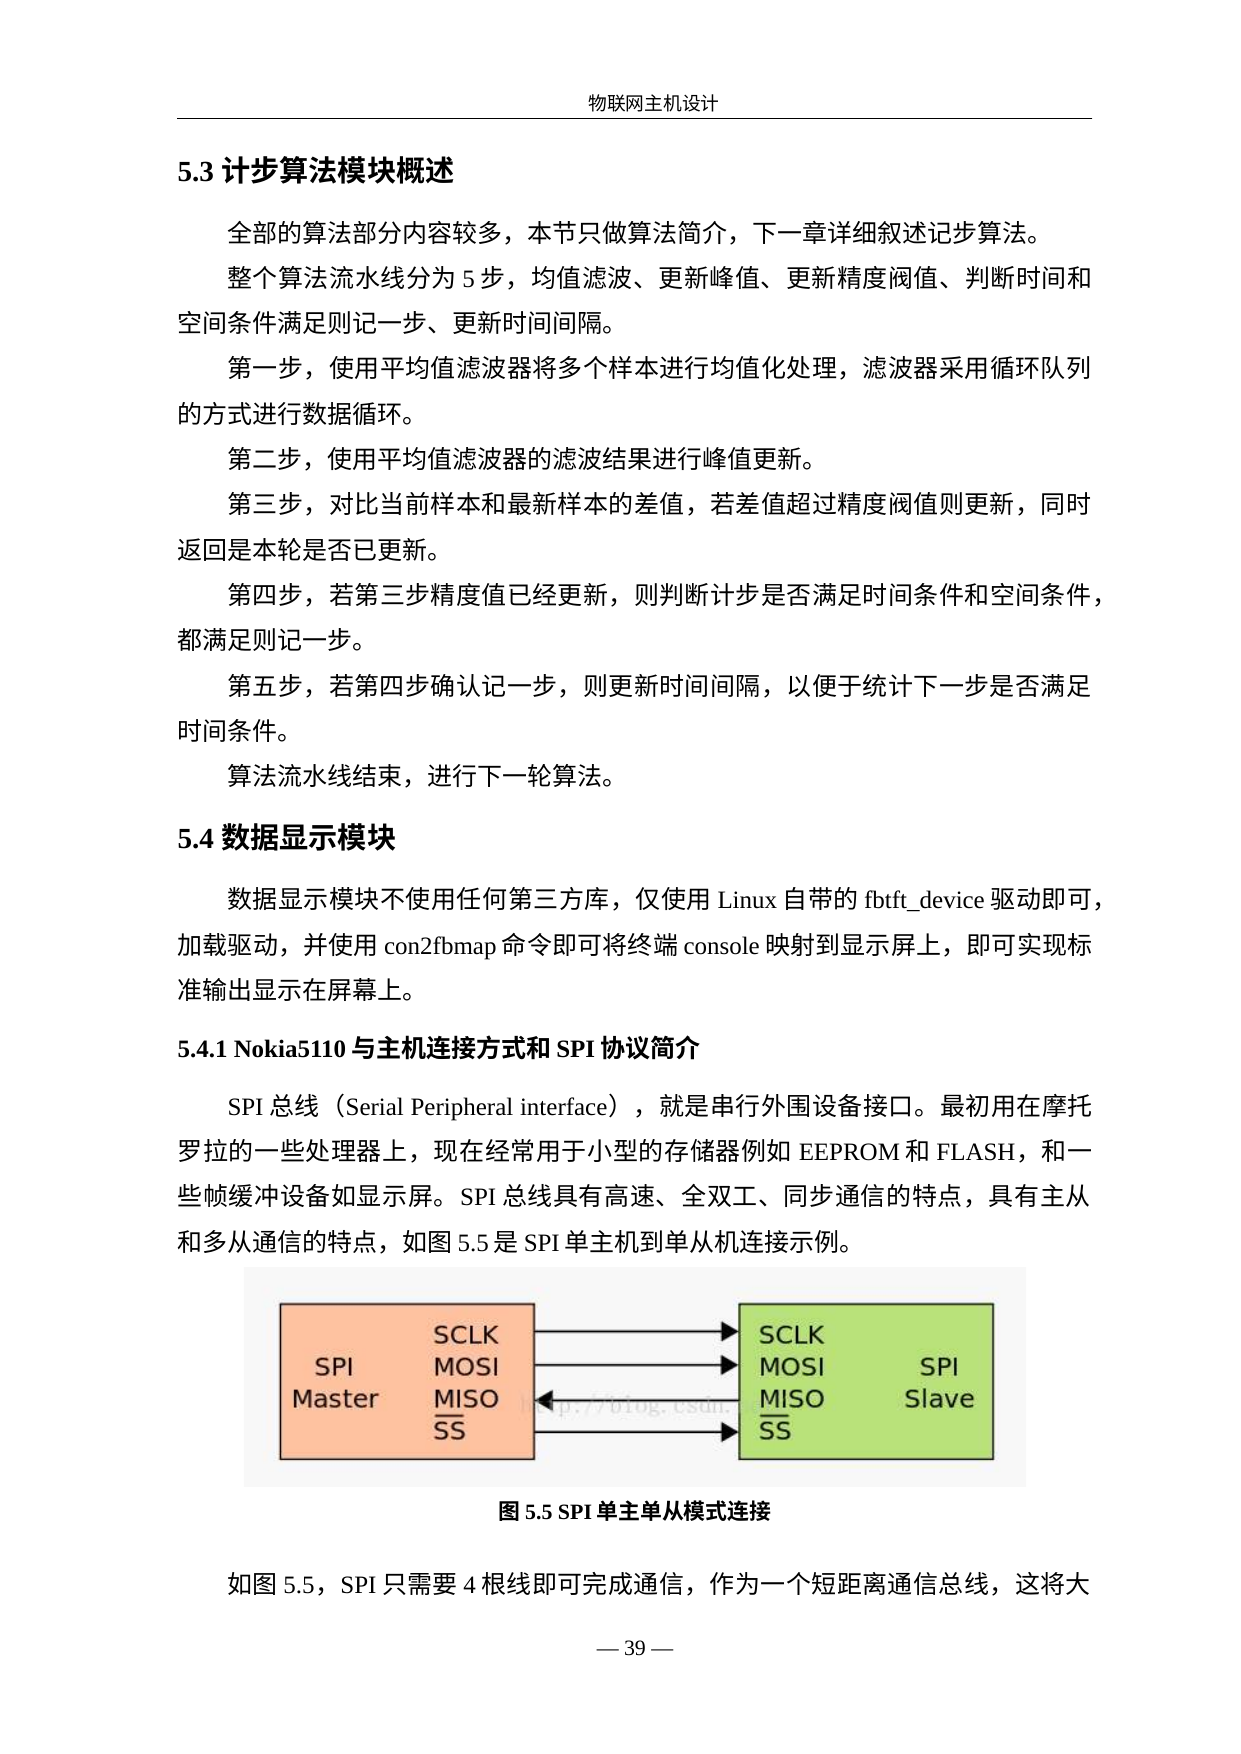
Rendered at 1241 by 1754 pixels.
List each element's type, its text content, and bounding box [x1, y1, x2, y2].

subtitle 数据显示模块 [177, 814, 1092, 857]
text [177, 1565, 1092, 1601]
text 第二步，使用平均值滤波器的滤波结果进行峰值更新。 [177, 439, 1092, 476]
text 算法流水线结束，进行下一轮算法。 [177, 757, 1092, 793]
text 整个算法流水线分为5步，均值滤波、更新峰值、更新精度阀值、判断时间和空间条件满足则记一步、更新时间间隔。 [177, 258, 1092, 340]
text 第一步，使用平均值滤波器将多个样本进行均值化处理，滤波器采用循环队列的方式进行数据循环。 [177, 349, 1092, 431]
text 第四步，若第三步精度值已经更新，则判断计步是否满足时间条件和空间条件，都满足则记一步。 [177, 576, 1092, 657]
subtitle Nokia5110与主机连接方式和SPI协议简介 [177, 1028, 1092, 1064]
text 图5.5 SPI单主单从模式连接 [177, 1494, 1092, 1526]
text 全部的算法部分内容较多，本节只做算法简介，下一章详细叙述记步算法。 [177, 213, 1092, 249]
text SPI总线（Serial Peripheral interface），就是串行外围设备接口。最初用在摩托罗拉的一些处理器上，现在经常用于小型的存储器例如EEPROM和FLASH，和一些帧缓冲设备如显示屏。SPI总线具有高速、全双工、同步通信的特点，具有主从和多从通信的特点，如图5.5是SPI单主机到单从机连接示例。 [177, 1086, 1092, 1258]
text 第三步，对比当前样本和最新样本的差值，若差值超过精度阀值则更新，同时返回是本轮是否已更新。 [177, 485, 1092, 566]
picture [243, 1267, 1027, 1487]
subtitle 计步算法模块概述 [177, 148, 1092, 190]
text 数据显示模块不使用任何第三方库，仅使用Linux自带的fbtft_device驱动即可，加载驱动，并使用con2fbmap命令即可将终端console映射到显示屏上，即可实现标准输出显示在屏幕上。 [177, 880, 1092, 1007]
text 第五步，若第四步确认记一步，则更新时间间隔，以便于统计下一步是否满足时间条件。 [177, 666, 1092, 748]
